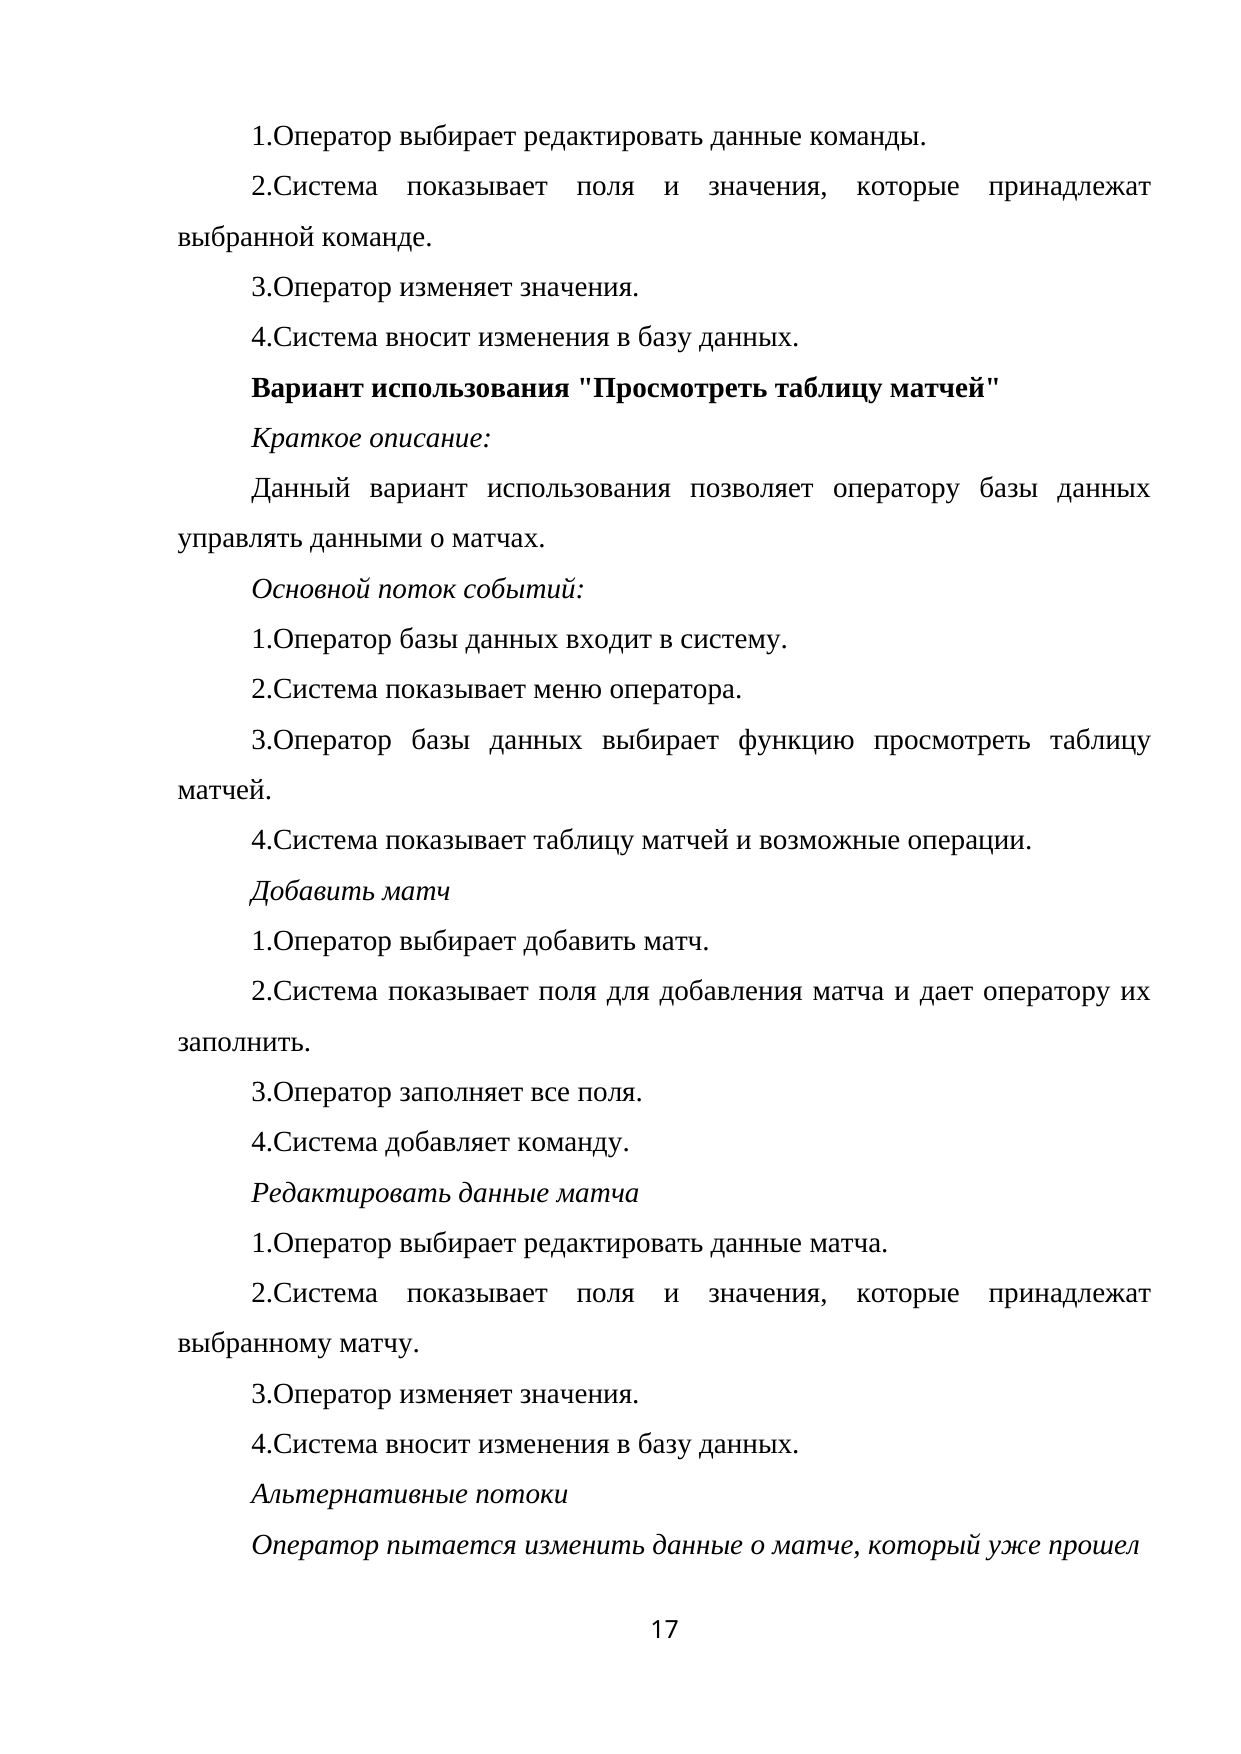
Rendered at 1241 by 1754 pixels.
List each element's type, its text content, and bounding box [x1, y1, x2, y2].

text 2.Система показывает поля и значения, которые принадлежат выбранной команде. [177, 168, 1152, 252]
text 1.Оператор базы данных входит в систему. [177, 621, 1152, 655]
text Альтернативные потоки [177, 1477, 1152, 1510]
text 1.Оператор выбирает добавить матч. [177, 923, 1152, 957]
text 1.Оператор выбирает редактировать данные команды. [177, 118, 1152, 152]
text 3.Оператор заполняет все поля. [177, 1074, 1152, 1108]
text 3.Оператор изменяет значения. [177, 269, 1152, 303]
text Редактировать данные матча [177, 1175, 1152, 1208]
text Вариант использования "Просмотреть таблицу матчей" [177, 370, 1152, 403]
text 1.Оператор выбирает редактировать данные матча. [177, 1225, 1152, 1258]
text 3.Оператор изменяет значения. [177, 1376, 1152, 1409]
text 4.Система вносит изменения в базу данных. [177, 1426, 1152, 1460]
text 4.Система добавляет команду. [177, 1124, 1152, 1158]
text 4.Система показывает таблицу матчей и возможные операции. [177, 822, 1152, 856]
text Основной поток событий: [177, 571, 1152, 604]
text 2.Система показывает поля и значения, которые принадлежат выбранному матчу. [177, 1275, 1152, 1359]
text 2.Система показывает поля для добавления матча и дает оператору их заполнить. [177, 973, 1152, 1057]
text Добавить матч [177, 873, 1152, 906]
text 2.Система показывает меню оператора. [177, 672, 1152, 705]
text 3.Оператор базы данных выбирает функцию просмотреть таблицу матчей. [177, 722, 1152, 806]
text 4.Система вносит изменения в базу данных. [177, 319, 1152, 353]
text Краткое описание: [177, 420, 1152, 453]
text Данный вариант использования позволяет оператору базы данных управлять данными о матчах. [177, 470, 1152, 554]
text Оператор пытается изменить данные о матче, который уже прошел [177, 1527, 1152, 1560]
